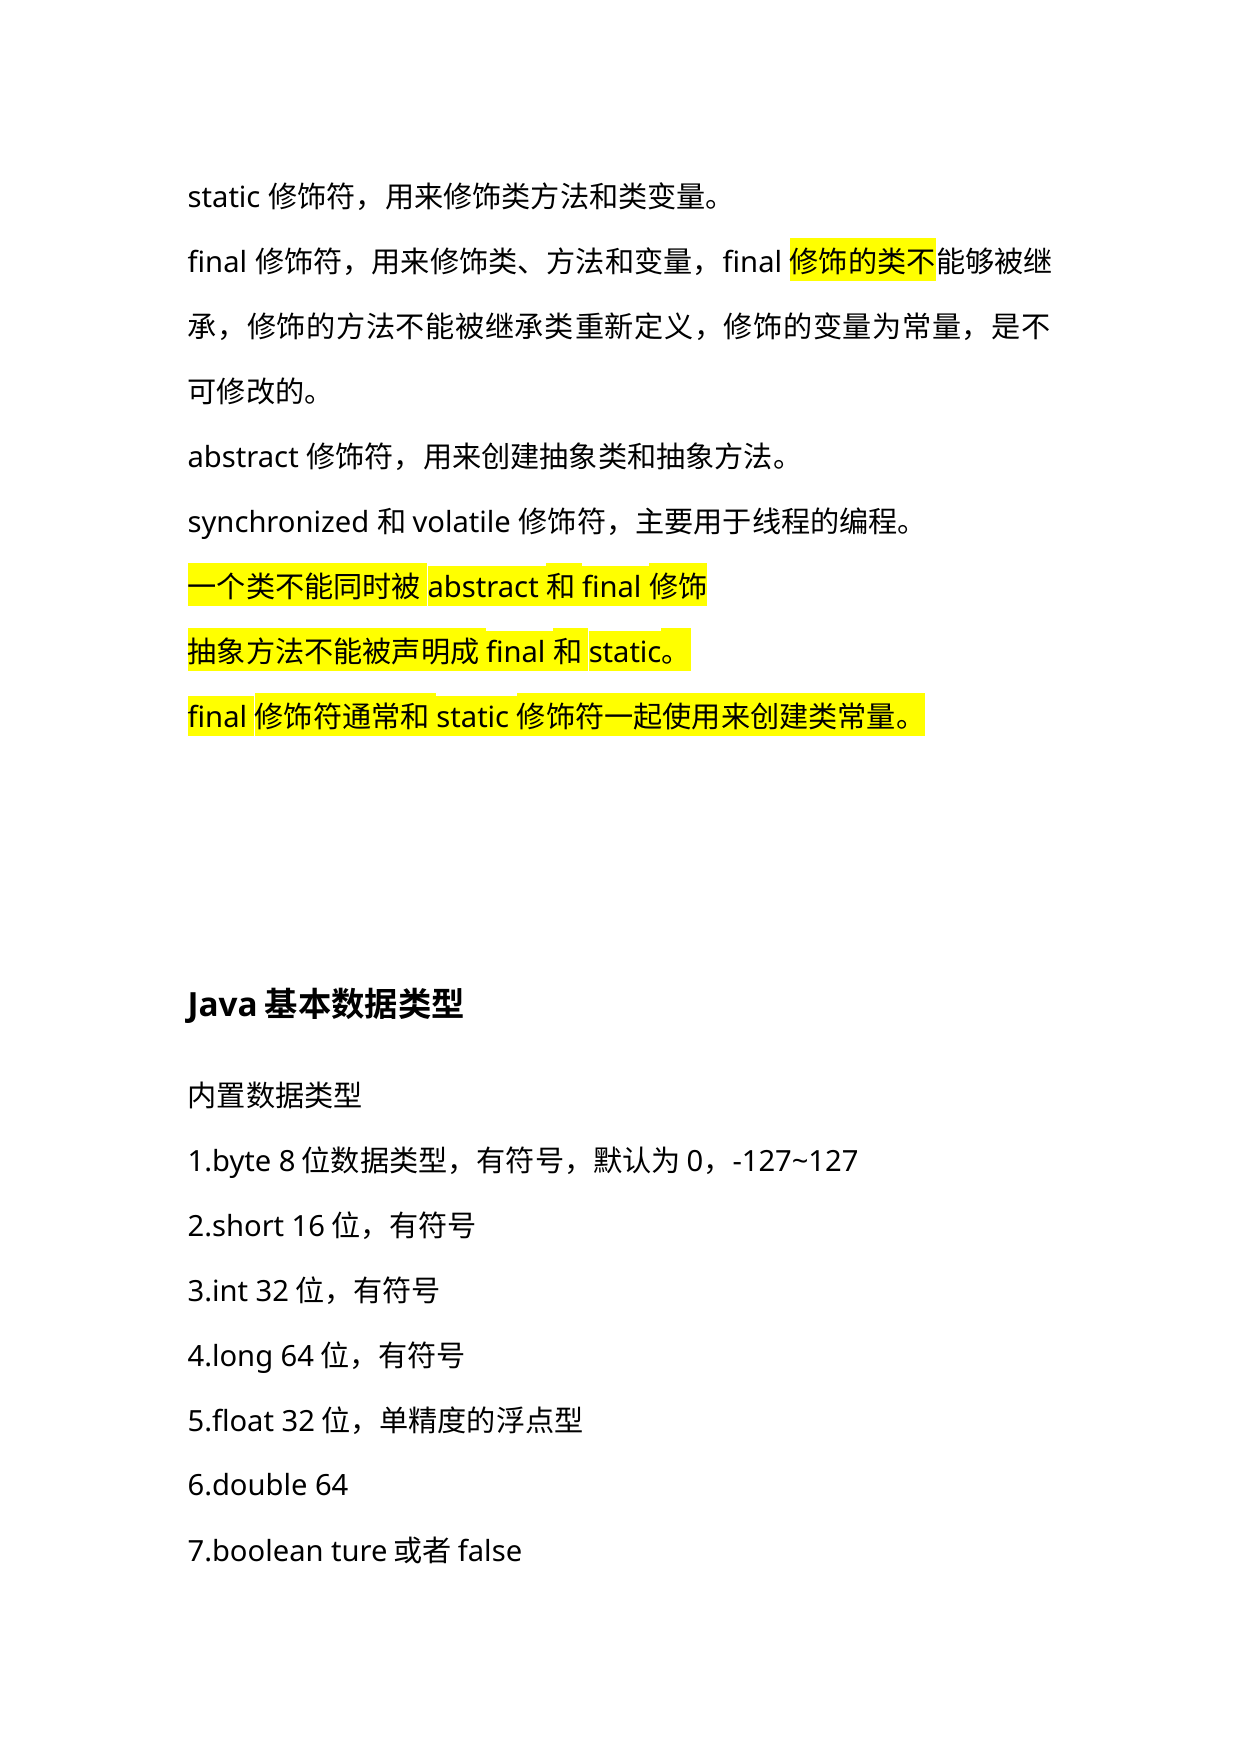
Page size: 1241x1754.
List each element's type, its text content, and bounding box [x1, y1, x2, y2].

text 内置数据类型 [187, 1061, 1053, 1126]
text 5.float 32位，单精度的浮点型 [187, 1386, 1053, 1451]
subtitle Java基本数据类型 [187, 969, 1053, 1034]
text 2.short 16位，有符号 [187, 1191, 1053, 1256]
text 1.byte 8位数据类型，有符号，默认为0，-127~127 [187, 1126, 1053, 1191]
text 6.double 64 [187, 1451, 1053, 1516]
text 抽象方法不能被声明成 final 和 static。 [187, 617, 1053, 682]
text 一个类不能同时被 abstract 和 final 修饰 [187, 552, 1053, 617]
text synchronized 和 volatile 修饰符，主要用于线程的编程。 [187, 487, 1053, 552]
text 7.boolean ture或者false [187, 1516, 1053, 1581]
text static 修饰符，用来修饰类方法和类变量。 [187, 162, 1053, 227]
text abstract 修饰符，用来创建抽象类和抽象方法。 [187, 422, 1053, 487]
text final 修饰符通常和 static 修饰符一起使用来创建类常量。 [187, 682, 1053, 747]
text final 修饰符，用来修饰类、方法和变量，final 修饰的类不能够被继承，修饰的方法不能被继承类重新定义，修饰的变量为常量，是不可修改的。 [187, 227, 1053, 422]
text 4.long 64位，有符号 [187, 1321, 1053, 1386]
text 3.int 32位，有符号 [187, 1256, 1053, 1321]
